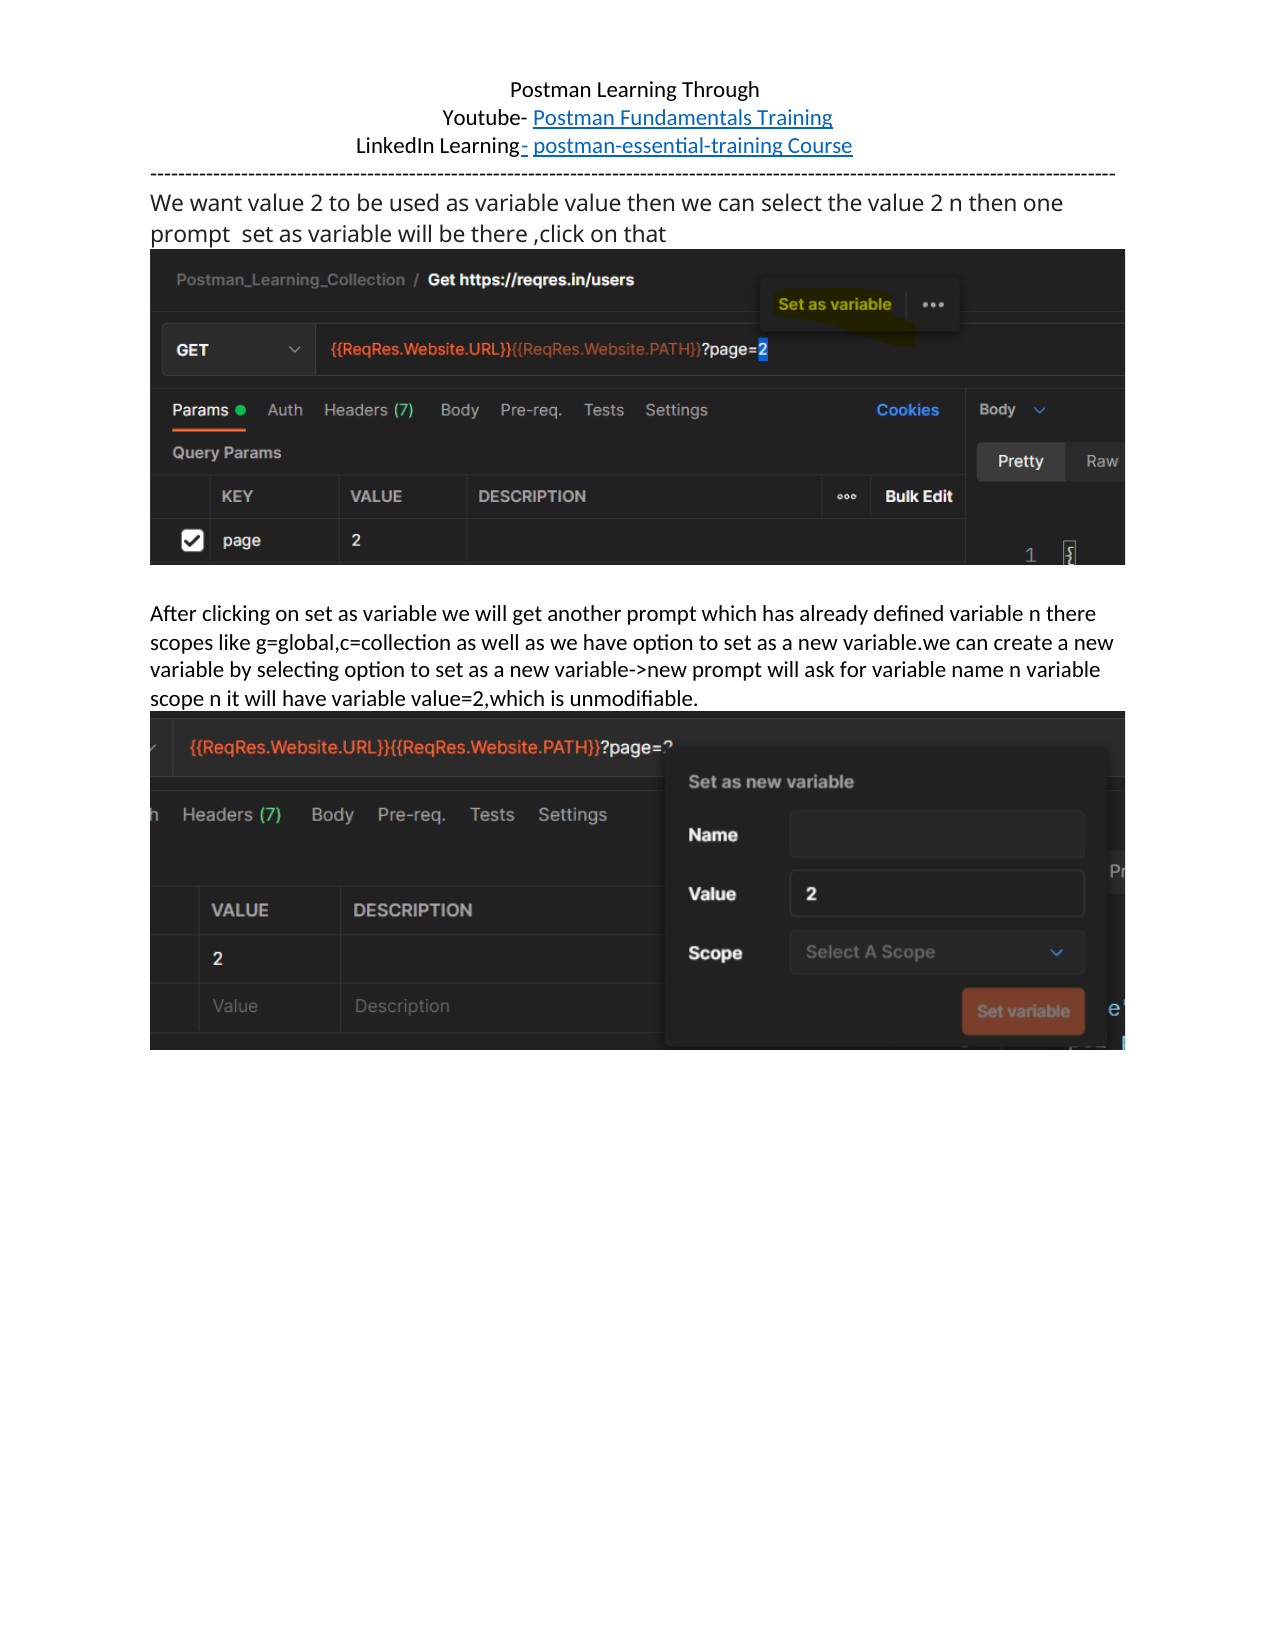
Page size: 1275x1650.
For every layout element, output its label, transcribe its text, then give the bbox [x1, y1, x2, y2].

text After clicking on set as variable we will get another prompt which has already defined variable n there scopes like g=global,c=collection as well as we have option to set as a new variable.we can create a new variable by selecting option to set as a new variable->new prompt will ask for variable name n variable scope n it will have variable value=2,which is unmodifiable. [150, 599, 1125, 711]
picture [150, 249, 1125, 565]
text We want value 2 to be used as variable value then we can select the value 2 n then one prompt set as variable will be there ,click on that [150, 187, 1125, 249]
picture [150, 711, 1125, 1050]
